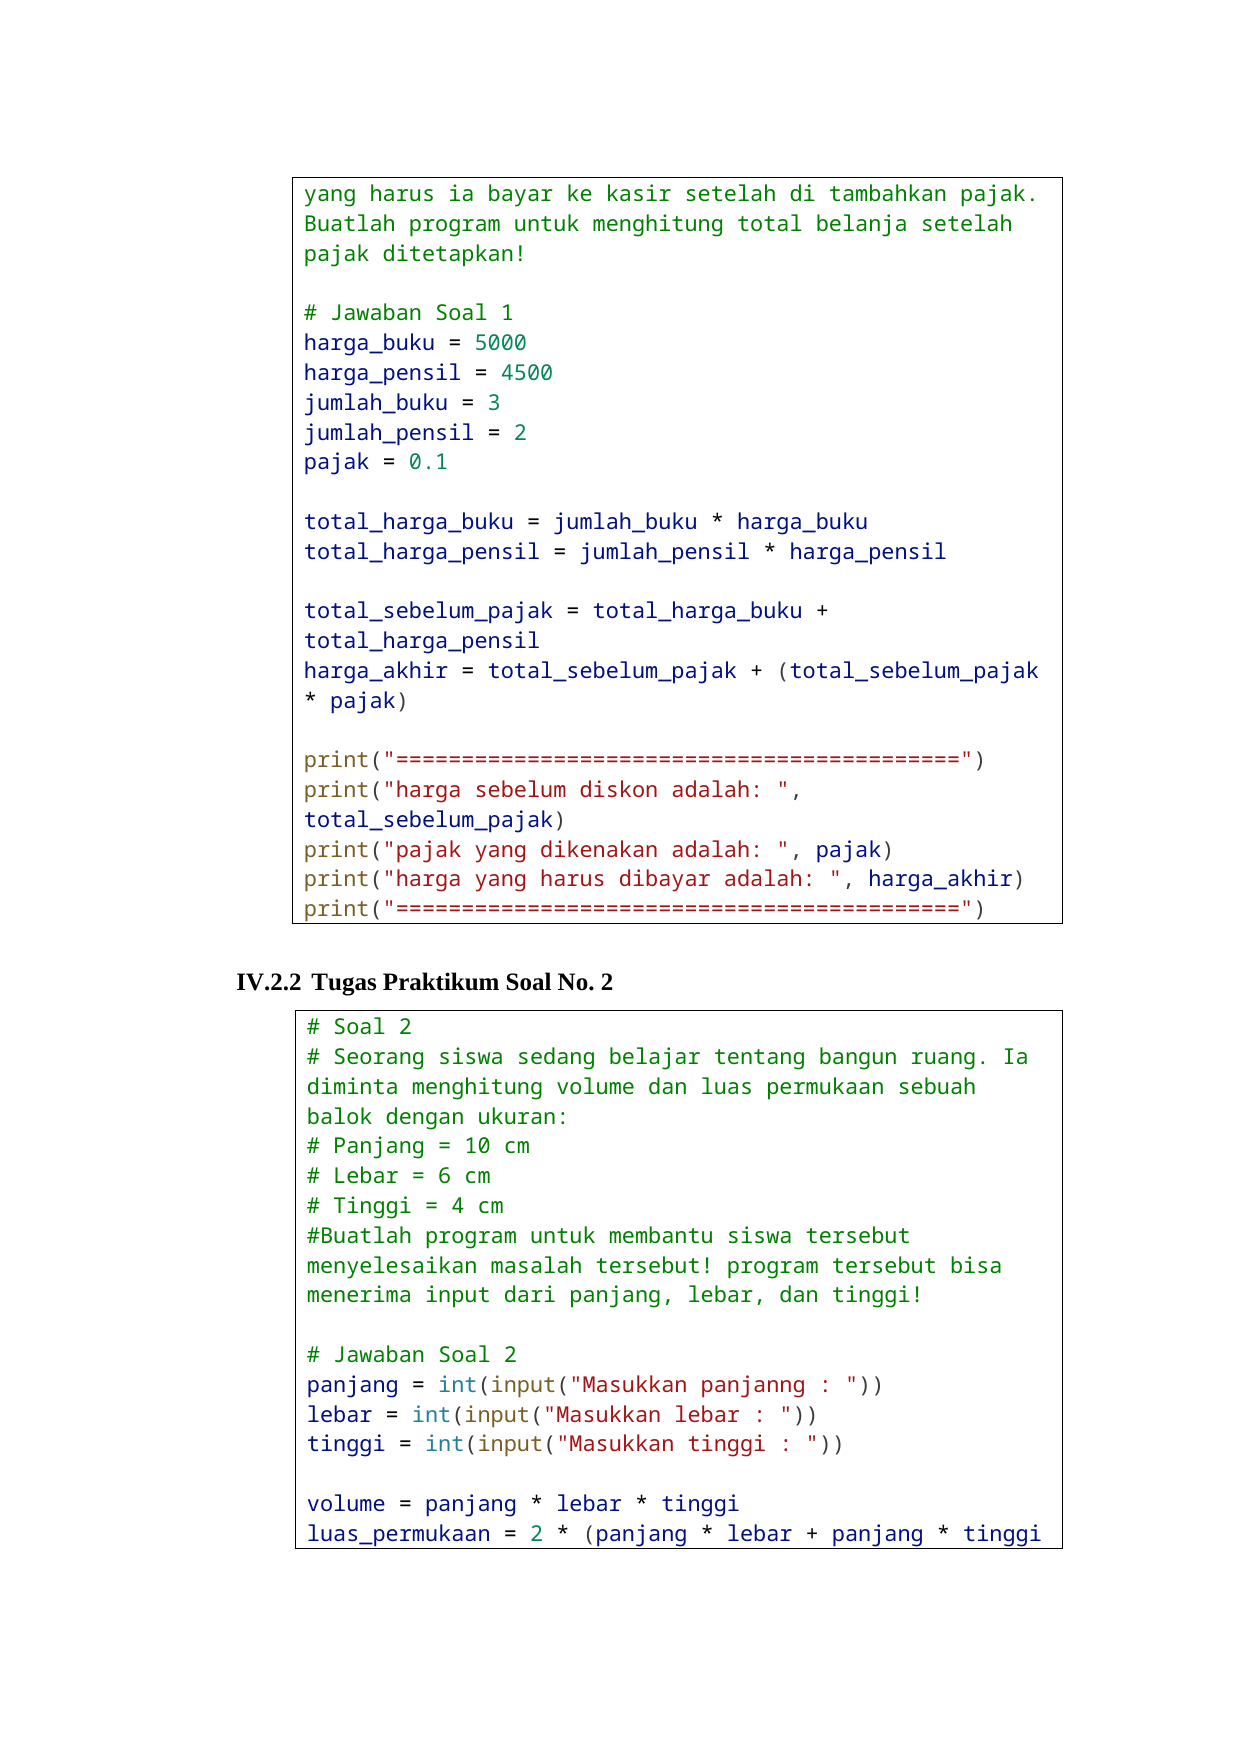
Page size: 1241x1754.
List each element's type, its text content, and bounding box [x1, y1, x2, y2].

subtitle Tugas Praktikum Soal No. 2 [236, 967, 1063, 996]
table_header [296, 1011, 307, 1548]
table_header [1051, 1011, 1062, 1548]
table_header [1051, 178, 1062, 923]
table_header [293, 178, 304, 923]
